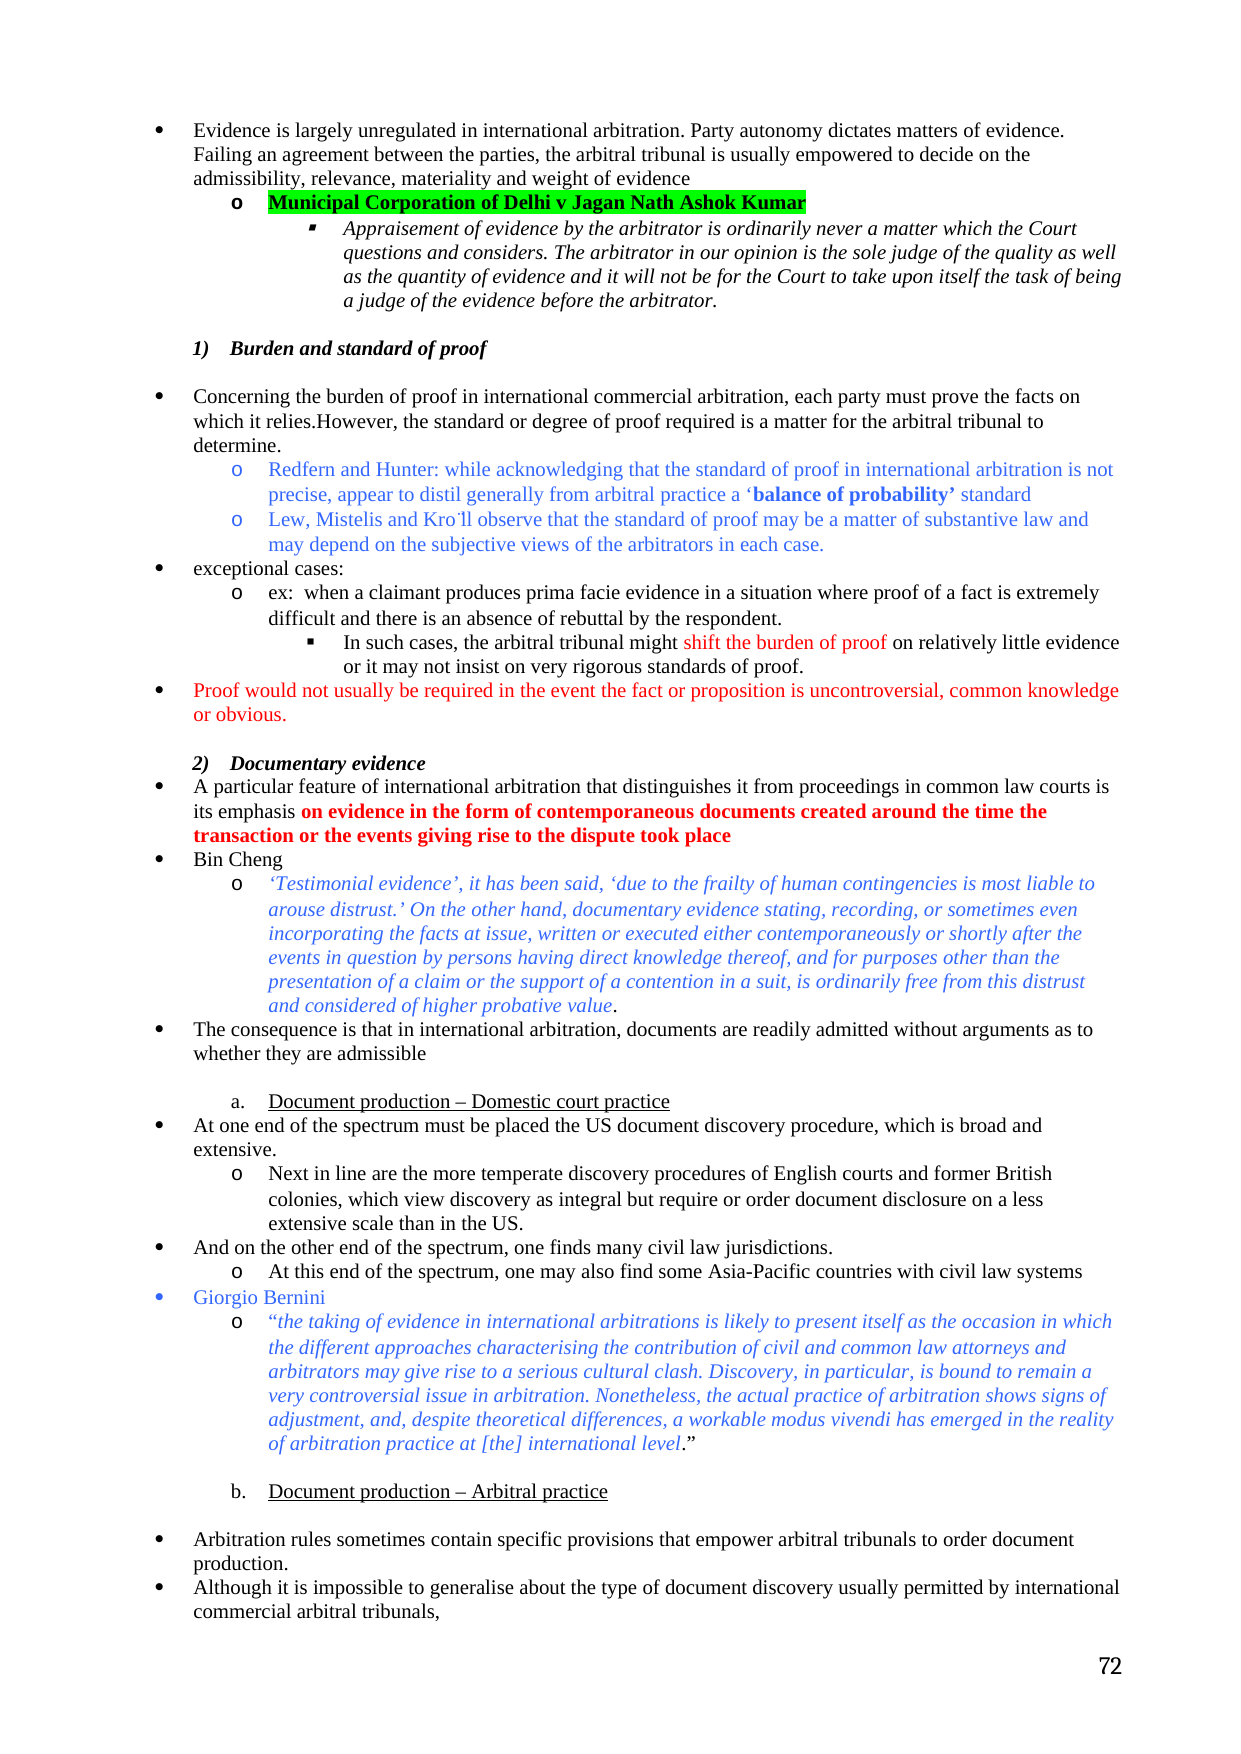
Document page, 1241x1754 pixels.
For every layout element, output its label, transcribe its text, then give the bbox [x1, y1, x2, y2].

list Documentary evidence [192, 750, 1122, 774]
list Lew, Mistelis and Kro ̈ll observe that the standard of proof may be a matter of substantive law and may depend on the subjective views of the arbitrators in each case. [231, 506, 1122, 556]
list Concerning the burden of proof in international commercial arbitration, each party must prove the facts on which it relies.However, the standard or degree of proof required is a matter for the arbitral tribunal to determine. [156, 384, 1122, 457]
list exceptional cases: [156, 556, 1122, 580]
list Appraisement of evidence by the arbitrator is ordinarily never a matter which the Court questions and considers. The arbitrator in our opinion is the sole judge of the quality as well as the quantity of evidence and it will not be for the Court to take upon itself the task of being a judge of the evidence before the arbitrator. [306, 216, 1122, 312]
list Bin Cheng [156, 847, 1122, 871]
list Giorgio Bernini [156, 1285, 1122, 1309]
list Proof would not usually be required in the event the fact or proposition is uncontroversial, common knowledge or obvious. [156, 678, 1122, 726]
list Redfern and Hunter: while acknowledging that the standard of proof in international arbitration is not precise, appear to distil generally from arbitral practice a ‘balance of probability’ standard [231, 457, 1122, 506]
list And on the other end of the spectrum, one finds many civil law jurisdictions. [156, 1235, 1122, 1259]
list ex: when a claimant produces prima facie evidence in a situation where proof of a fact is extremely difficult and there is an absence of rebuttal by the respondent. [231, 580, 1122, 630]
list Burden and standard of proof [192, 336, 1122, 360]
list Next in line are the more temperate discovery procedures of English courts and former British colonies, which view discovery as integral but require or order document disclosure on a less extensive scale than in the US. [231, 1161, 1122, 1235]
list At this end of the spectrum, one may also find some Asia-Pacific countries with civil law systems [231, 1259, 1122, 1285]
list In such cases, the arbitral tribunal might shift the burden of proof on relatively little evidence or it may not insist on very rigorous standards of proof. [306, 630, 1122, 678]
list Evidence is largely unregulated in international arbitration. Party autonomy dictates matters of evidence. Failing an agreement between the parties, the arbitral tribunal is usually empowered to decide on the admissibility, relevance, materiality and weight of evidence [156, 118, 1122, 190]
list Document production – Domestic court practice [231, 1089, 1122, 1113]
list Although it is impossible to generalise about the type of document discovery usually permitted by international commercial arbitral tribunals, [156, 1575, 1122, 1623]
list The consequence is that in international arbitration, documents are readily admitted without arguments as to whether they are admissible [156, 1017, 1122, 1065]
list A particular feature of international arbitration that distinguishes it from proceedings in common law courts is its emphasis on evidence in the form of contemporaneous documents created around the time the transaction or the events giving rise to the dispute took place [156, 774, 1122, 847]
list Municipal Corporation of Delhi v Jagan Nath Ashok Kumar [231, 190, 1122, 216]
list “the taking of evidence in international arbitrations is likely to present itself as the occasion in which the different approaches characterising the contribution of civil and common law attorneys and arbitrators may give rise to a serious cultural clash. Discovery, in particular, is bound to remain a very controversial issue in arbitration. Nonetheless, the actual practice of arbitration shows signs of adjustment, and, despite theoretical differences, a workable modus vivendi has emerged in the reality of arbitration practice at [the] international level.” [231, 1309, 1122, 1455]
list At one end of the spectrum must be placed the US document discovery procedure, which is broad and extensive. [156, 1113, 1122, 1161]
list Arbitration rules sometimes contain specific provisions that empower arbitral tribunals to order document production. [156, 1527, 1122, 1575]
list ‘Testimonial evidence’, it has been said, ‘due to the frailty of human contingencies is most liable to arouse distrust.’ On the other hand, documentary evidence stating, recording, or sometimes even incorporating the facts at issue, written or executed either contemporaneously or shortly after the events in question by persons having direct knowledge thereof, and for purposes other than the presentation of a claim or the support of a contention in a suit, is ordinarily free from this distrust and considered of higher probative value. [231, 871, 1122, 1017]
list Document production – Arbitral practice [231, 1479, 1122, 1503]
